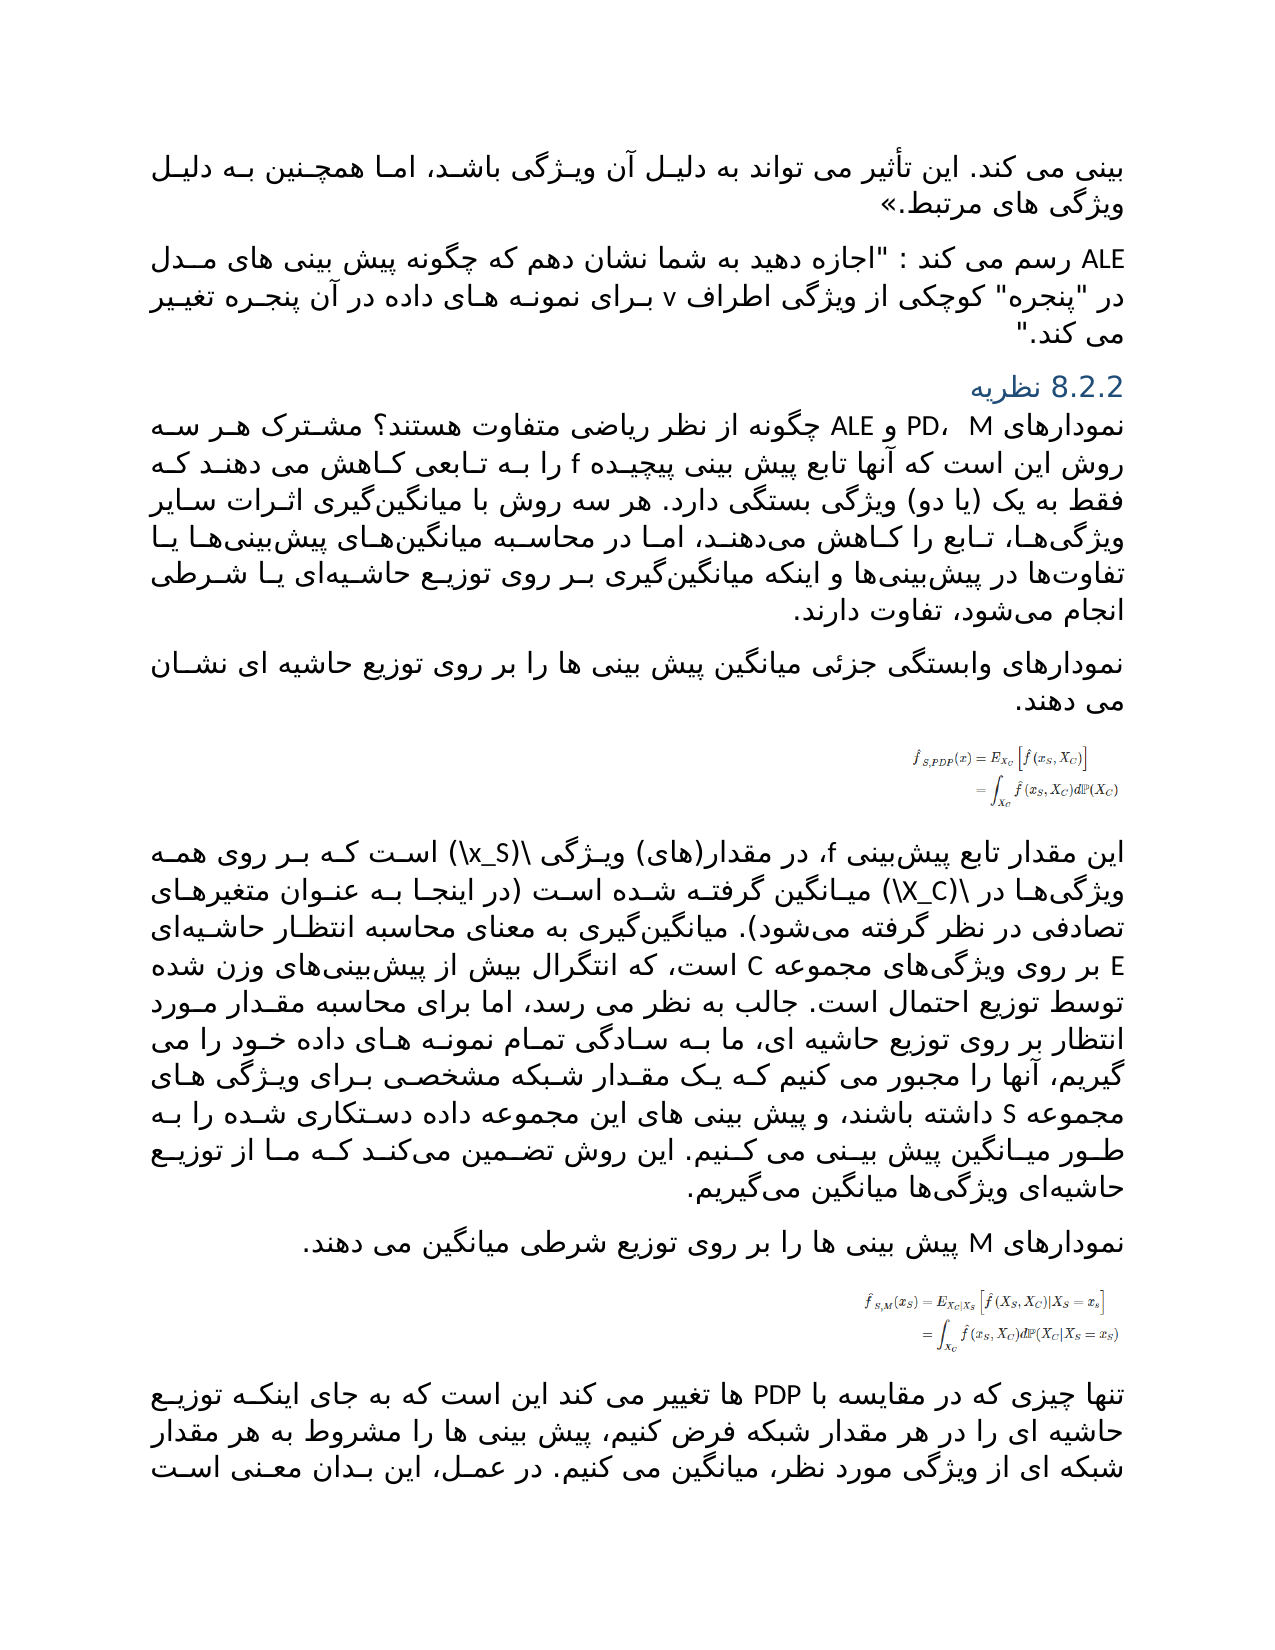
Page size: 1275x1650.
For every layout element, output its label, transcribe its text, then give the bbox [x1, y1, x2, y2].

text نمودارهای وابستگی جزئی میانگین پیش بینی ها را بر روی توزیع حاشیه ای نشان می دهند. [150, 647, 1125, 717]
subtitle 8.2.2 نظریه [150, 370, 1125, 404]
text این مقدار تابع پیش‌بینی f، در مقدار(های) ویژگی \(x_S\) است که بر روی همه ویژگی‌ها در \(X_C\) میانگین گرفته شده است (در اینجا به عنوان متغیرهای تصادفی در نظر گرفته می‌شود). میانگین‌گیری به معنای محاسبه انتظار حاشیه‌ای E بر روی ویژگی‌های مجموعه C است، که انتگرال بیش از پیش‌بینی‌های وزن شده توسط توزیع احتمال است. جالب به نظر می رسد، اما برای محاسبه مقدار مورد انتظار بر روی توزیع حاشیه ای، ما به سادگی تمام نمونه های داده خود را می گیریم، آنها را مجبور می کنیم که یک مقدار شبکه مشخصی برای ویژگی های مجموعه S داشته باشند، و پیش بینی های این مجموعه داده دستکاری شده را به طور میانگین پیش بینی می کنیم. این روش تضمین می‌کند که ما از توزیع حاشیه‌ای ویژگی‌ها میانگین می‌گیریم. [150, 834, 1125, 1204]
text نمودارهای PD، M و ALE چگونه از نظر ریاضی متفاوت هستند؟ مشترک هر سه روش این است که آنها تابع پیش بینی پیچیده f را به تابعی کاهش می دهند که فقط به یک (یا دو) ویژگی بستگی دارد. هر سه روش با میانگین‌گیری اثرات سایر ویژگی‌ها، تابع را کاهش می‌دهند، اما در محاسبه میانگین‌های پیش‌بینی‌ها یا تفاوت‌ها در پیش‌بینی‌ها و اینکه میانگین‌گیری بر روی توزیع حاشیه‌ای یا شرطی انجام می‌شود، تفاوت دارند. [150, 407, 1125, 627]
picture [904, 736, 1125, 815]
picture [848, 1278, 1125, 1357]
text نمودارهای M پیش بینی ها را بر روی توزیع شرطی میانگین می دهند. [150, 1224, 1125, 1259]
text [150, 150, 1125, 221]
text ALE رسم می کند : "اجازه دهید به شما نشان دهم که چگونه پیش بینی های مدل در "پنجره" کوچکی از ویژگی اطراف v برای نمونه های داده در آن پنجره تغییر می کند." [150, 240, 1125, 351]
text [150, 1376, 1125, 1485]
